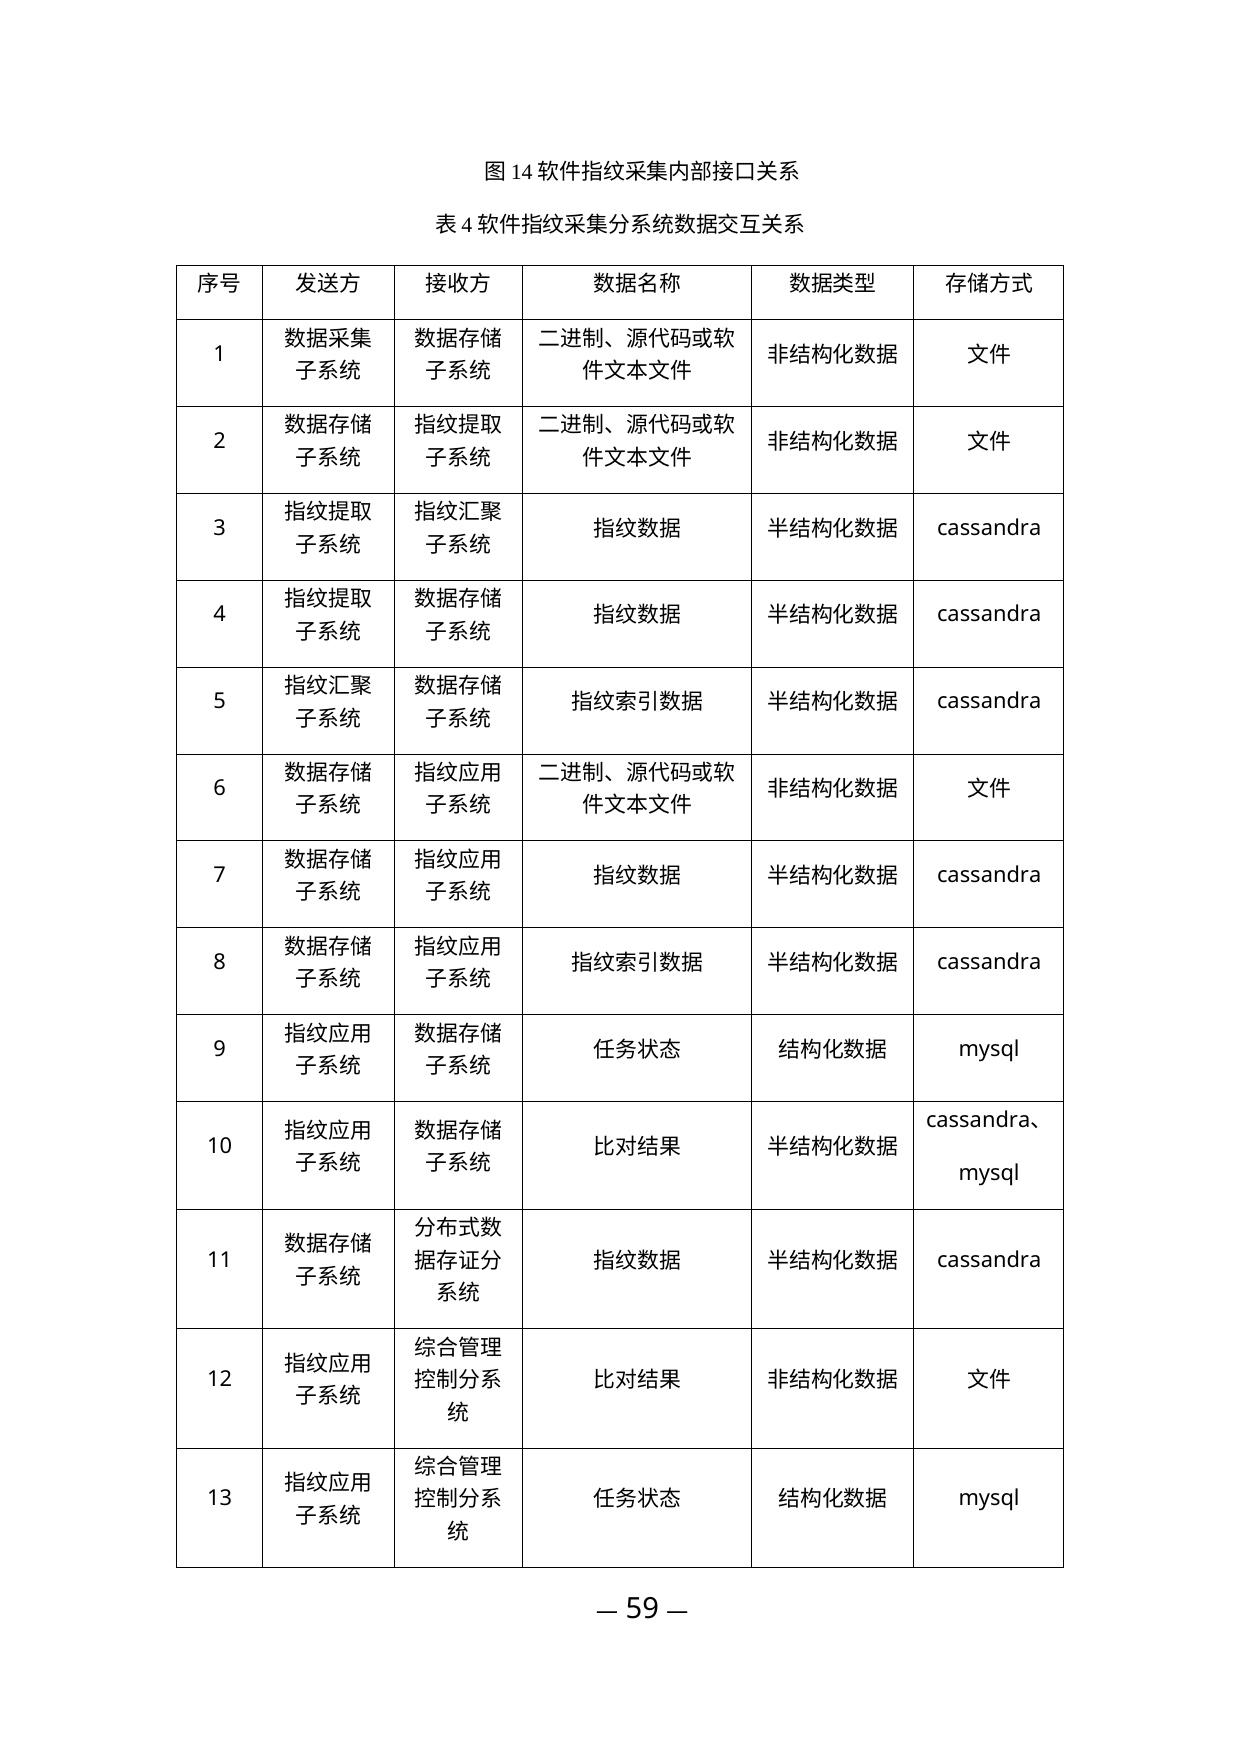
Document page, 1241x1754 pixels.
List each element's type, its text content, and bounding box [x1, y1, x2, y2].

table_cell 2 [177, 407, 262, 493]
table_cell 二进制、源代码或软件文本文件 [523, 407, 751, 493]
table_cell mysql [914, 1449, 1063, 1567]
table_cell 指纹应用子系统 [395, 841, 522, 927]
table_cell 12 [177, 1329, 262, 1447]
table_cell 11 [177, 1210, 262, 1328]
table_cell 数据存储子系统 [263, 407, 394, 493]
table_cell 分布式数据存证分系统 [395, 1210, 522, 1328]
table_cell 9 [177, 1015, 262, 1101]
table_cell 指纹提取子系统 [263, 581, 394, 667]
table_cell 数据采集子系统 [263, 320, 394, 406]
table_header 数据类型 [752, 266, 913, 319]
table_cell 比对结果 [523, 1329, 751, 1447]
table_header 发送方 [263, 266, 394, 319]
text 表4 软件指纹采集分系统数据交互关系 [187, 207, 1053, 239]
table_cell 比对结果 [523, 1102, 751, 1209]
table_header 序号 [177, 266, 262, 319]
table_cell 文件 [914, 407, 1063, 493]
table_cell 指纹提取子系统 [263, 494, 394, 580]
table_cell 二进制、源代码或软件文本文件 [523, 320, 751, 406]
table_cell 1 [177, 320, 262, 406]
table_cell 数据存储子系统 [395, 581, 522, 667]
table_cell 文件 [914, 1329, 1063, 1447]
table_cell mysql [914, 1015, 1063, 1101]
table_cell 8 [177, 928, 262, 1014]
table_cell 半结构化数据 [752, 581, 913, 667]
table_cell 数据存储子系统 [263, 928, 394, 1014]
table_header 存储方式 [914, 266, 1063, 319]
table_cell 指纹数据 [523, 841, 751, 927]
table_cell 文件 [914, 755, 1063, 840]
table_cell 3 [177, 494, 262, 580]
table_cell 半结构化数据 [752, 928, 913, 1014]
table_cell 半结构化数据 [752, 668, 913, 753]
table_cell 非结构化数据 [752, 755, 913, 840]
table_cell 10 [177, 1102, 262, 1209]
table_cell 结构化数据 [752, 1449, 913, 1567]
table_cell 6 [177, 755, 262, 840]
table_cell 半结构化数据 [752, 841, 913, 927]
table_cell 数据存储子系统 [395, 668, 522, 753]
table_cell cassandra [914, 928, 1063, 1014]
text 图14 软件指纹采集内部接口关系 [187, 153, 1053, 186]
table_cell 指纹索引数据 [523, 668, 751, 753]
table_cell cassandra [914, 668, 1063, 753]
table_cell 半结构化数据 [752, 1210, 913, 1328]
table_cell 非结构化数据 [752, 407, 913, 493]
table_cell 指纹应用子系统 [263, 1449, 394, 1567]
table_cell 综合管理控制分系统 [395, 1449, 522, 1567]
table_cell cassandra、 mysql [914, 1102, 1063, 1209]
table_cell 数据存储子系统 [263, 841, 394, 927]
table_cell 指纹数据 [523, 494, 751, 580]
table_cell 指纹应用子系统 [395, 755, 522, 840]
table_cell 数据存储子系统 [263, 755, 394, 840]
table_cell cassandra [914, 1210, 1063, 1328]
table_cell cassandra [914, 494, 1063, 580]
table_header 接收方 [395, 266, 522, 319]
table_cell 数据存储子系统 [263, 1210, 394, 1328]
table_cell 指纹应用子系统 [263, 1015, 394, 1101]
table_cell 7 [177, 841, 262, 927]
table_cell 任务状态 [523, 1449, 751, 1567]
table_cell 指纹汇聚子系统 [263, 668, 394, 753]
table_cell 指纹汇聚子系统 [395, 494, 522, 580]
table_cell 二进制、源代码或软件文本文件 [523, 755, 751, 840]
table_cell 13 [177, 1449, 262, 1567]
table_cell 指纹应用子系统 [395, 928, 522, 1014]
table_cell 文件 [914, 320, 1063, 406]
table_cell 结构化数据 [752, 1015, 913, 1101]
table_cell 指纹应用子系统 [263, 1329, 394, 1447]
table_cell 指纹索引数据 [523, 928, 751, 1014]
table_cell 4 [177, 581, 262, 667]
table_cell cassandra [914, 581, 1063, 667]
table_cell cassandra [914, 841, 1063, 927]
table_cell 非结构化数据 [752, 1329, 913, 1447]
table_cell 非结构化数据 [752, 320, 913, 406]
table_cell 数据存储子系统 [395, 1102, 522, 1209]
table_cell 指纹数据 [523, 581, 751, 667]
table_cell 指纹提取子系统 [395, 407, 522, 493]
table_cell 数据存储子系统 [395, 320, 522, 406]
table_header 数据名称 [523, 266, 751, 319]
table_cell 半结构化数据 [752, 1102, 913, 1209]
table_cell 任务状态 [523, 1015, 751, 1101]
table_cell 半结构化数据 [752, 494, 913, 580]
table_cell 指纹应用子系统 [263, 1102, 394, 1209]
table_cell 5 [177, 668, 262, 753]
table_cell 指纹数据 [523, 1210, 751, 1328]
table_cell 数据存储子系统 [395, 1015, 522, 1101]
table_cell 综合管理控制分系统 [395, 1329, 522, 1447]
